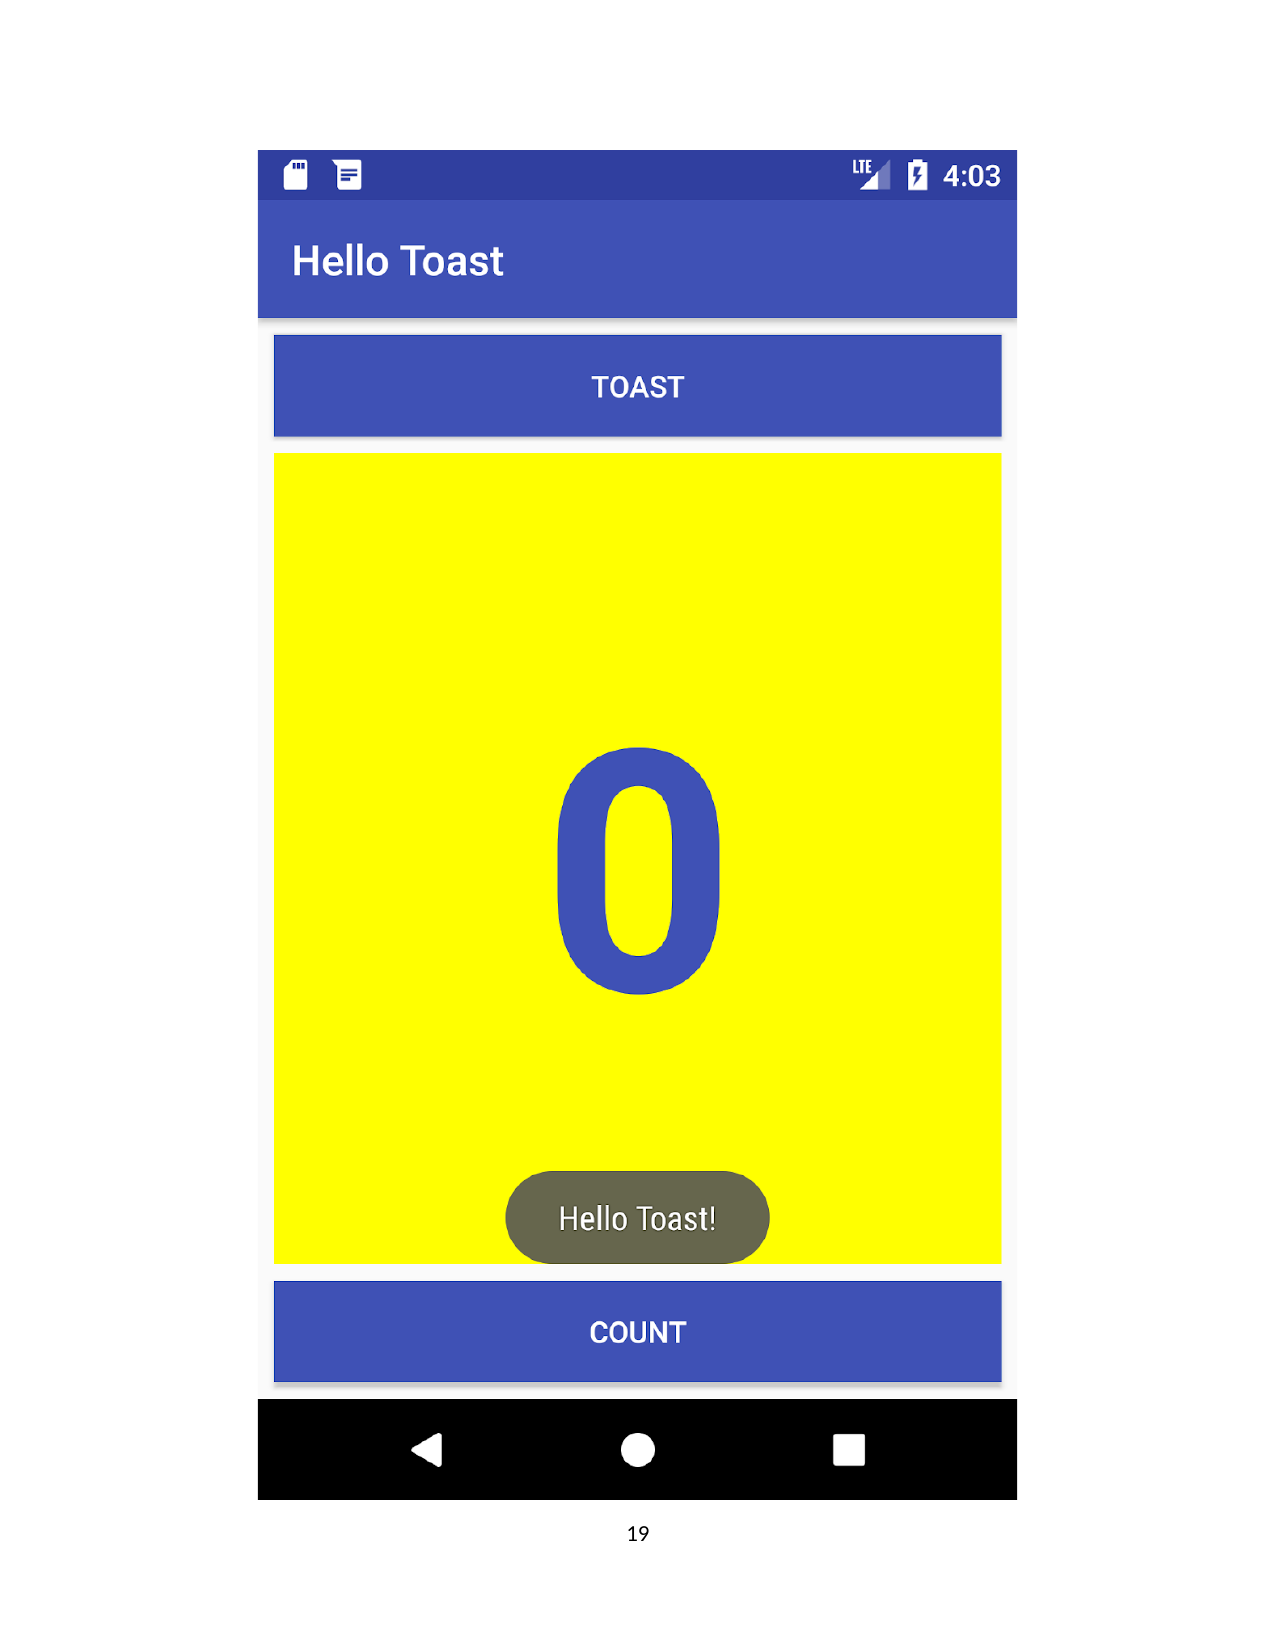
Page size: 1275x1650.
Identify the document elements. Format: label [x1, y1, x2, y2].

picture [257, 150, 1018, 1500]
